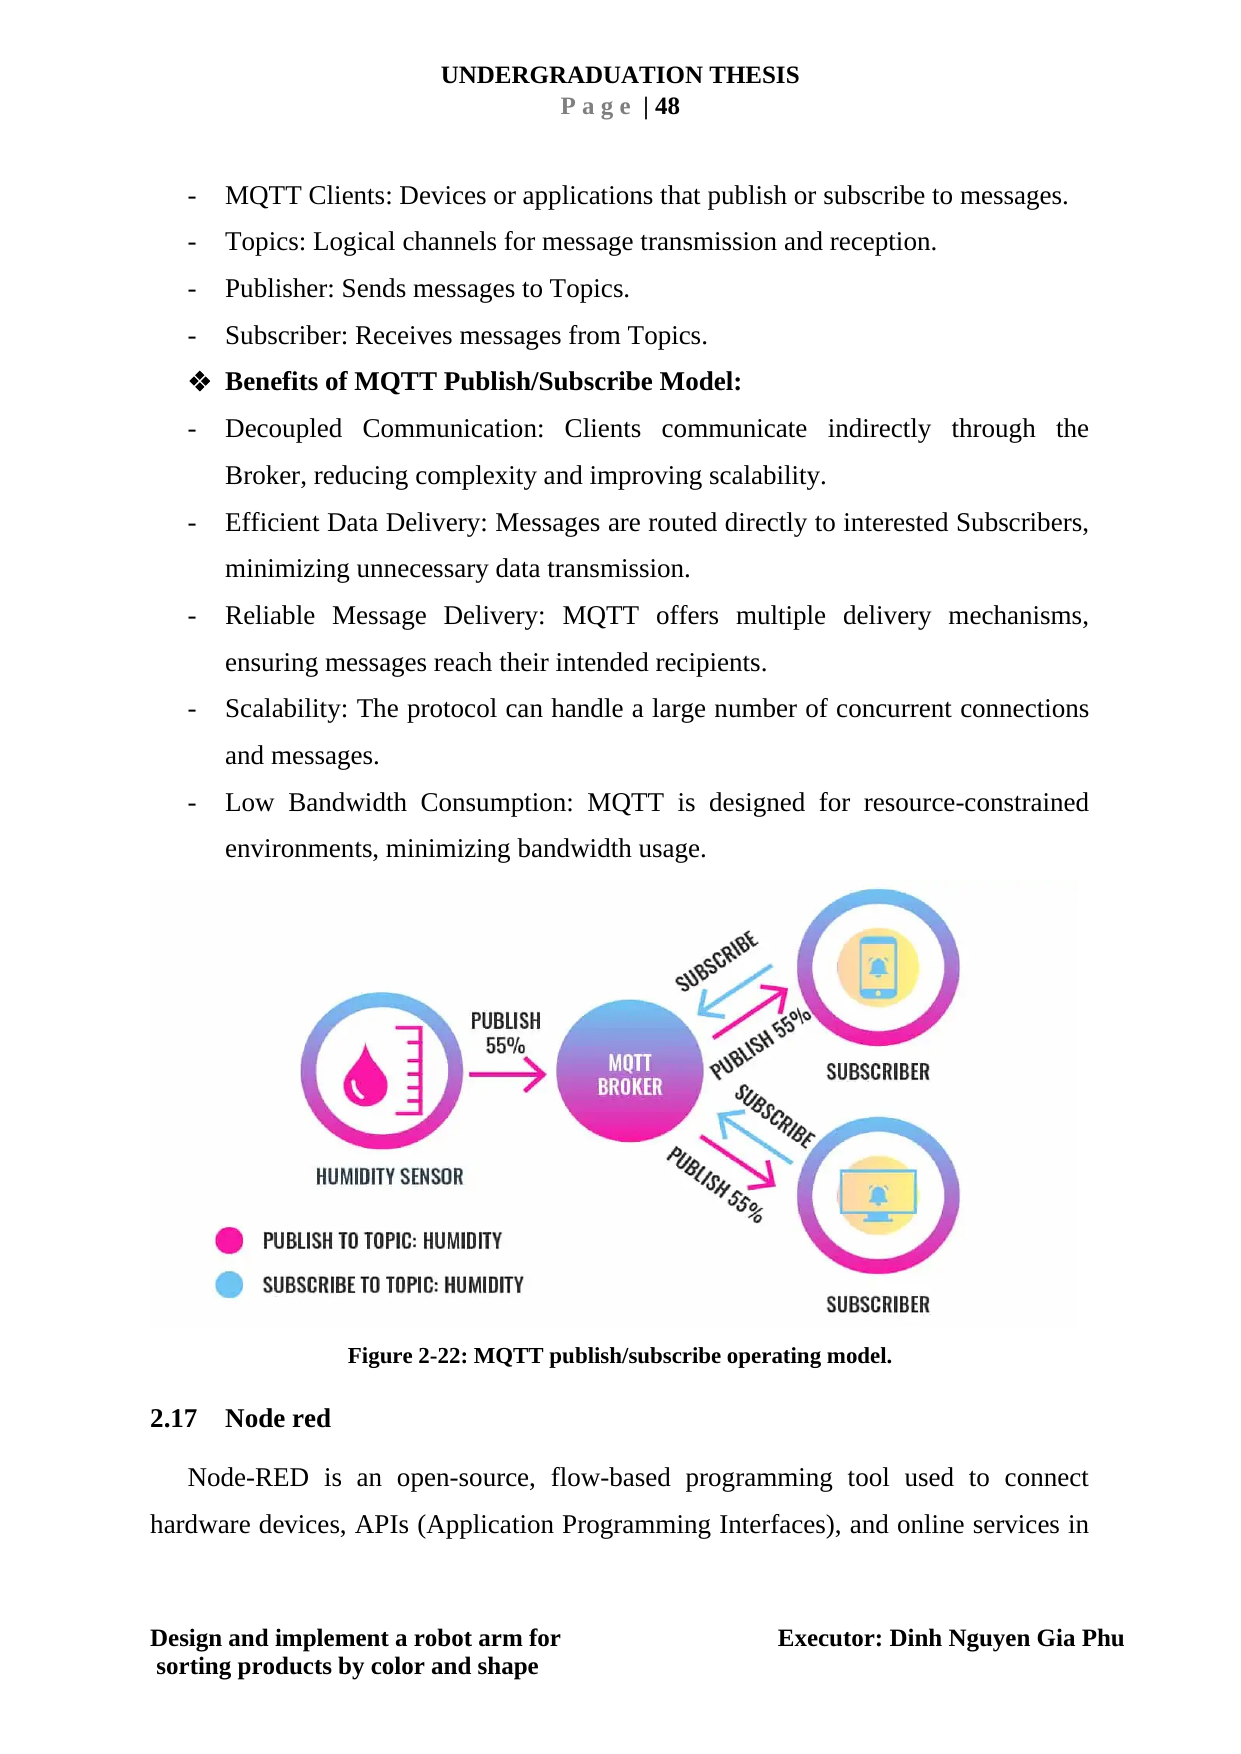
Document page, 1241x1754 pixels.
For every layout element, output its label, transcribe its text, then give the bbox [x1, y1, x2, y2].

subtitle Node red [150, 1402, 1090, 1433]
picture [150, 879, 1079, 1327]
list MQTT Clients: Devices or applications that publish or subscribe to messages. [187, 179, 1090, 210]
list Subscriber: Receives messages from Topics. [187, 319, 1090, 350]
list Publisher: Sends messages to Topics. [187, 272, 1090, 303]
list Topics: Logical channels for message transmission and reception. [187, 226, 1090, 257]
list Low Bandwidth Consumption: MQTT is designed for resource-constrained environments, minimizing bandwidth usage. [187, 786, 1090, 863]
list Scalability: The protocol can handle a large number of concurrent connections and messages. [187, 692, 1090, 770]
list Reliable Message Delivery: MQTT offers multiple delivery mechanisms, ensuring messages reach their intended recipients. [187, 599, 1090, 677]
list Efficient Data Delivery: Messages are routed directly to interested Subscribers, minimizing unnecessary data transmission. [187, 506, 1090, 583]
list Decoupled Communication: Clients communicate indirectly through the Broker, reducing complexity and improving scalability. [187, 412, 1090, 490]
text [150, 1462, 1090, 1539]
text Figure 2-22: MQTT publish/subscribe operating model. [150, 1342, 1090, 1368]
list Benefits of MQTT Publish/Subscribe Model: [187, 366, 1090, 397]
